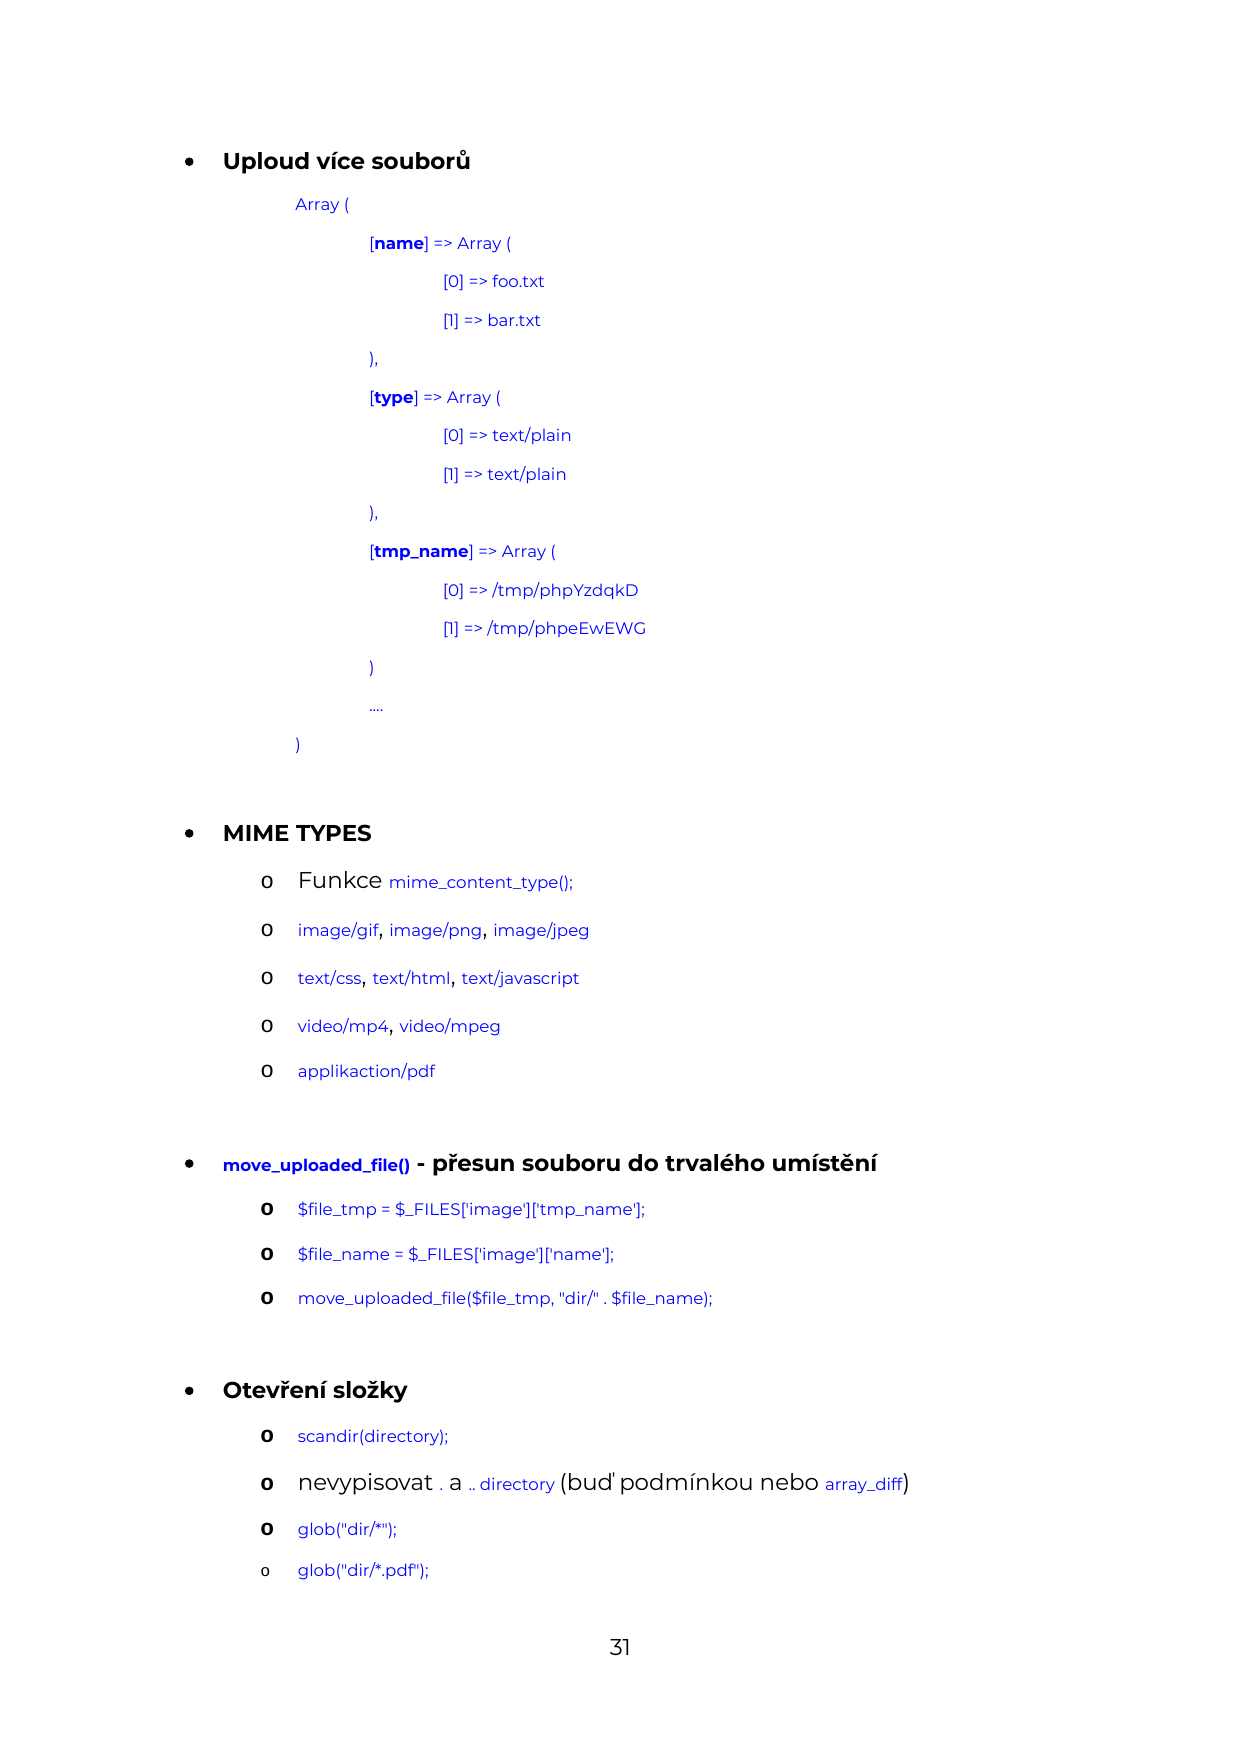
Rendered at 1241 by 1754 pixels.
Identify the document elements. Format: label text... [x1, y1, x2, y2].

list move_uploaded_file($file_tmp, "dir/" . $file_name); [260, 1285, 1093, 1311]
list video/mp4, video/mpeg [260, 1010, 1093, 1039]
text Array ( [148, 194, 1093, 215]
list glob("dir/*.pdf"); [260, 1561, 1093, 1582]
list image/gif, image/png, image/jpeg [260, 914, 1093, 943]
list $file_tmp = $_FILES['image']['tmp_name']; [260, 1196, 1093, 1222]
text [name] => Array ( [148, 233, 1093, 253]
text ), [148, 348, 1093, 369]
text [1] => bar.txt [148, 310, 1093, 330]
text [type] => Array ( [148, 387, 1093, 407]
text .... [148, 695, 1093, 716]
text ) [148, 734, 1093, 754]
list $file_name = $_FILES['image']['name']; [260, 1241, 1093, 1267]
list applikaction/pdf [260, 1058, 1093, 1084]
list glob("dir/*"); [260, 1516, 1093, 1542]
list MIME TYPES [185, 819, 1093, 847]
text [0] => text/plain [148, 426, 1093, 446]
list Uploud více souborů [185, 148, 1093, 176]
list text/css, text/html, text/javascript [260, 962, 1093, 991]
list nevypisovat . a .. directory (buď podmínkou nebo array_diff) [260, 1468, 1093, 1497]
list Otevření složky [185, 1377, 1093, 1405]
text [0] => /tmp/phpYzdqkD [148, 580, 1093, 600]
list Funkce mime_content_type(); [260, 866, 1093, 895]
text [1] => /tmp/phpeEwEWG [148, 618, 1093, 639]
text [tmp_name] => Array ( [148, 541, 1093, 562]
text [1] => text/plain [148, 464, 1093, 484]
text ) [148, 657, 1093, 677]
list move_uploaded_file() - přesun souboru do trvalého umístění [185, 1149, 1093, 1177]
list scandir(directory); [260, 1423, 1093, 1449]
text [0] => foo.txt [148, 271, 1093, 292]
text ), [148, 503, 1093, 523]
